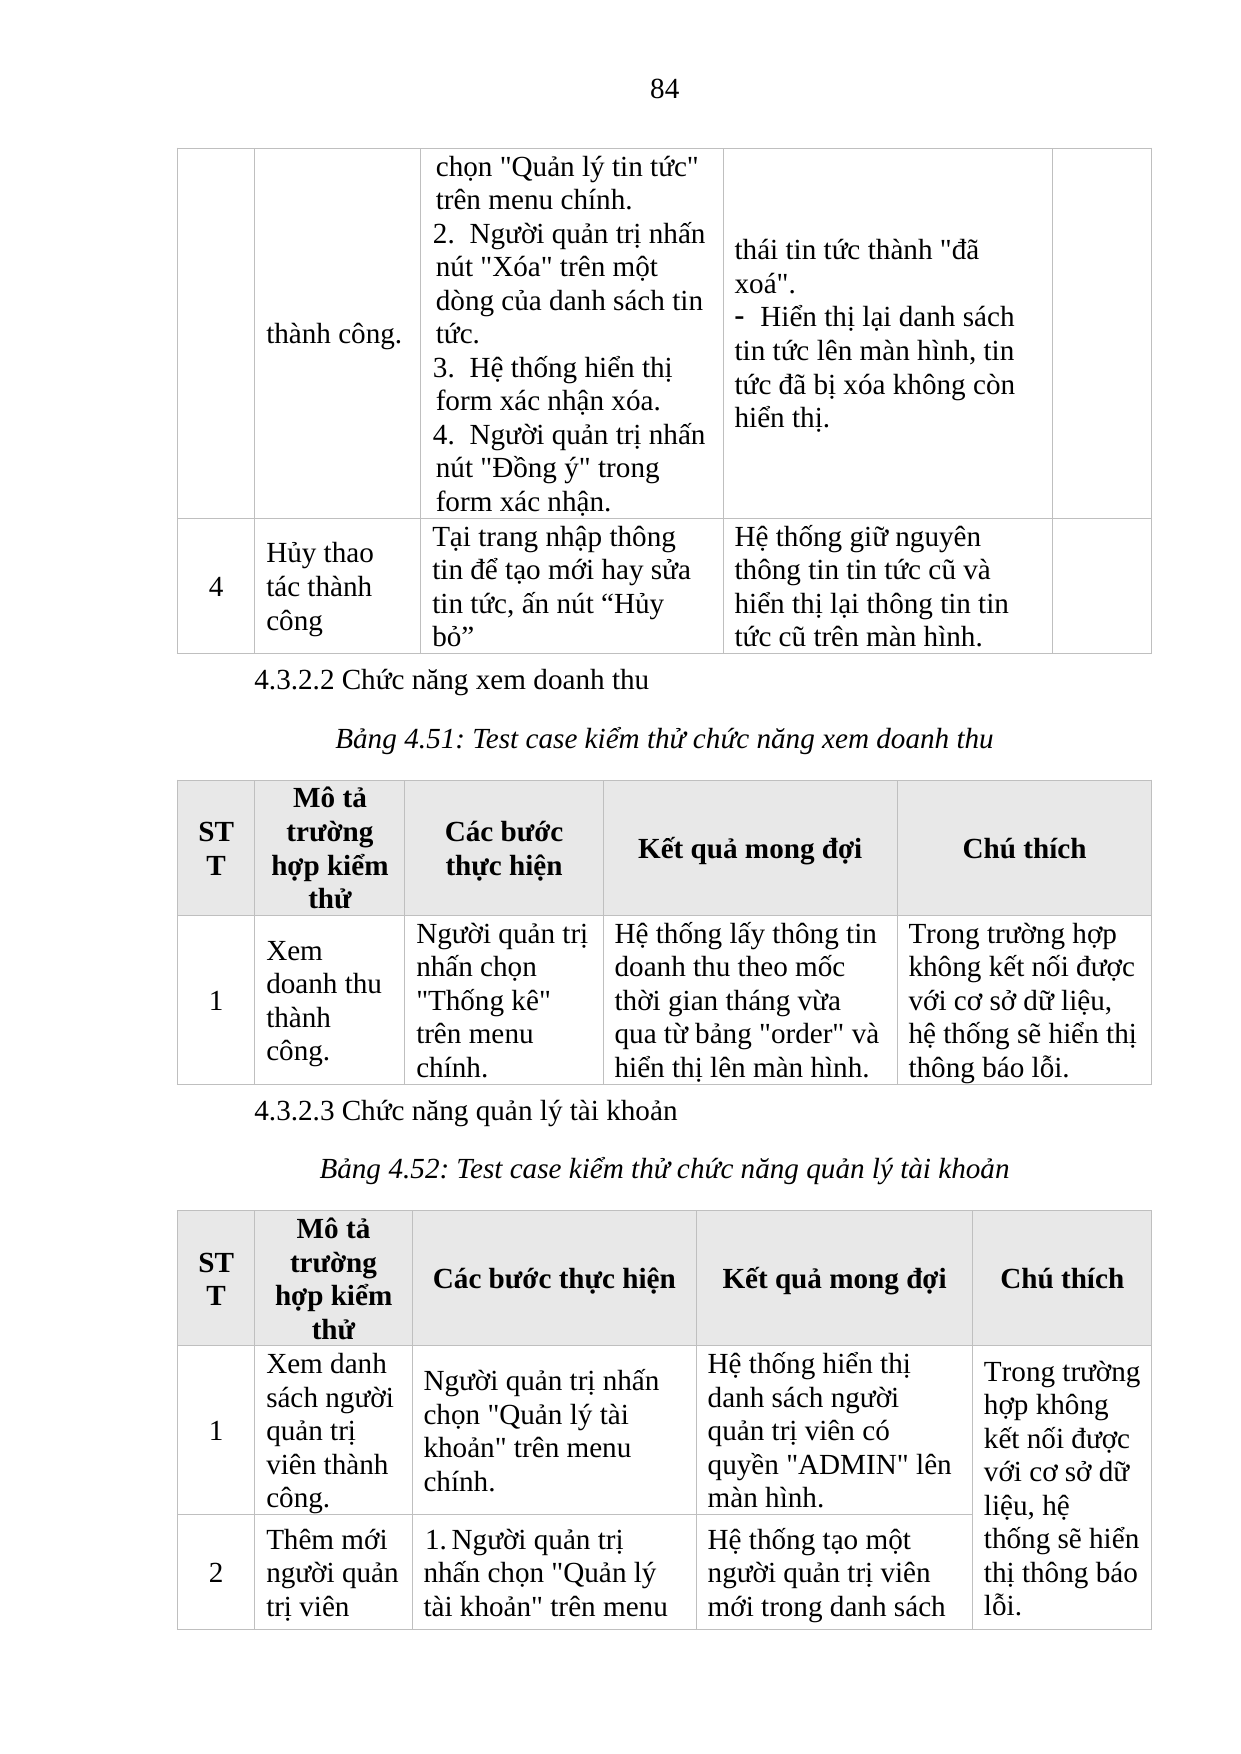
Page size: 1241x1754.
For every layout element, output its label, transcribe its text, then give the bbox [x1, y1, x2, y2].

table_cell Xem doanh thu thành công. [255, 916, 404, 1083]
table_header Mô tả trường hợp kiểm thử [255, 1211, 412, 1345]
table_cell Hủy thao tác thành công [255, 519, 420, 653]
table_cell 1 [178, 916, 254, 1083]
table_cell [255, 1515, 412, 1629]
table_cell Tại trang nhập thông tin để tạo mới hay sửa tin tức, ấn nút “Hủy bỏ” [421, 519, 723, 653]
table_header Chú thích [973, 1211, 1151, 1345]
table_cell Trong trường hợp không kết nối được với cơ sở dữ liệu, hệ thống sẽ hiển thị thông báo lỗi. [973, 1346, 1151, 1629]
table_cell Hệ thống lấy thông tin doanh thu theo mốc thời gian tháng vừa qua từ bảng "order" và hiển thị lên màn hình. [604, 916, 897, 1083]
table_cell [697, 1515, 972, 1629]
table_cell Hệ thống hiển thị danh sách người quản trị viên có quyền "ADMIN" lên màn hình. [697, 1346, 972, 1514]
table_cell Hệ thống giữ nguyên thông tin tin tức cũ và hiển thị lại thông tin tin tức cũ trên màn hình. [724, 519, 1052, 653]
table_cell Người quản trị nhấn chọn "Quản lý tài khoản" trên menu chính. [413, 1346, 696, 1514]
table_header Các bước thực hiện [405, 781, 603, 915]
table_cell 3 [178, 149, 254, 518]
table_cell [421, 149, 723, 518]
table_cell Trong trường hợp không kết nối được với cơ sở dữ liệu, hệ thống sẽ hiển thị thông báo lỗi. [898, 916, 1151, 1083]
table_cell Người quản trị nhấn chọn "Thống kê" trên menu chính. [405, 916, 603, 1083]
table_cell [724, 149, 1052, 518]
subtitle Chức năng xem doanh thu [207, 662, 1122, 696]
table_cell [1053, 149, 1151, 518]
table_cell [413, 1515, 696, 1629]
table_header Mô tả trường hợp kiểm thử [255, 781, 404, 915]
table_header Kết quả mong đợi [697, 1211, 972, 1345]
table_cell 2 [178, 1515, 254, 1629]
table_cell [1053, 519, 1151, 653]
table_cell 1 [178, 1346, 254, 1514]
table_header Chú thích [898, 781, 1151, 915]
table_header STT [178, 1211, 254, 1345]
table_header Các bước thực hiện [413, 1211, 696, 1345]
table_header STT [178, 781, 254, 915]
table_header Kết quả mong đợi [604, 781, 897, 915]
table_cell 4 [178, 519, 254, 653]
subtitle Chức năng quản lý tài khoản [207, 1093, 1122, 1126]
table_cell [255, 149, 420, 518]
table_cell Xem danh sách người quản trị viên thành công. [255, 1346, 412, 1514]
